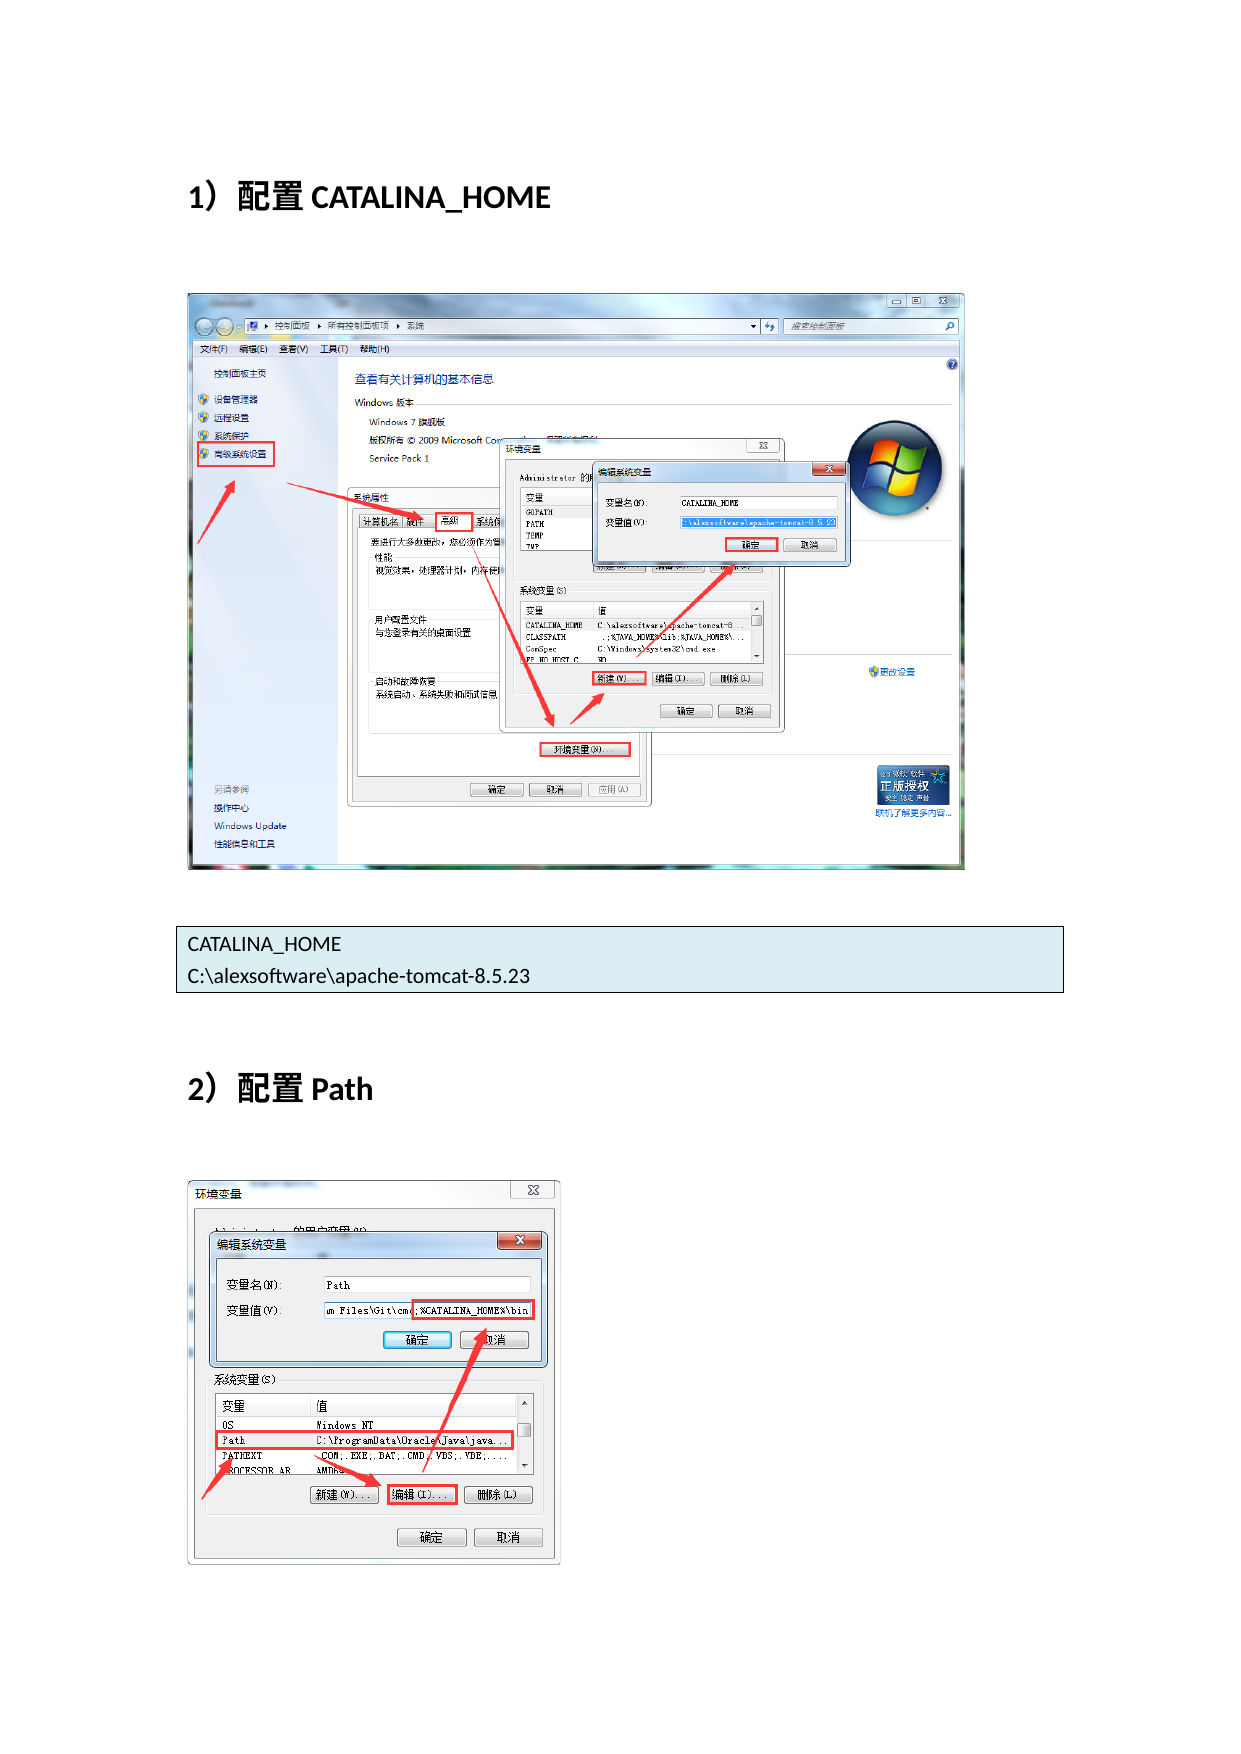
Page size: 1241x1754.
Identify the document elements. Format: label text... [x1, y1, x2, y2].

table_header CATALINA_HOME C:\alexsoftware\apache-tomcat-8.5.23 [177, 927, 1063, 992]
subtitle 2）配置Path [187, 1053, 1053, 1118]
picture [187, 1180, 561, 1565]
subtitle 1）配置CATALINA_HOME [187, 162, 1053, 227]
picture [187, 293, 965, 870]
